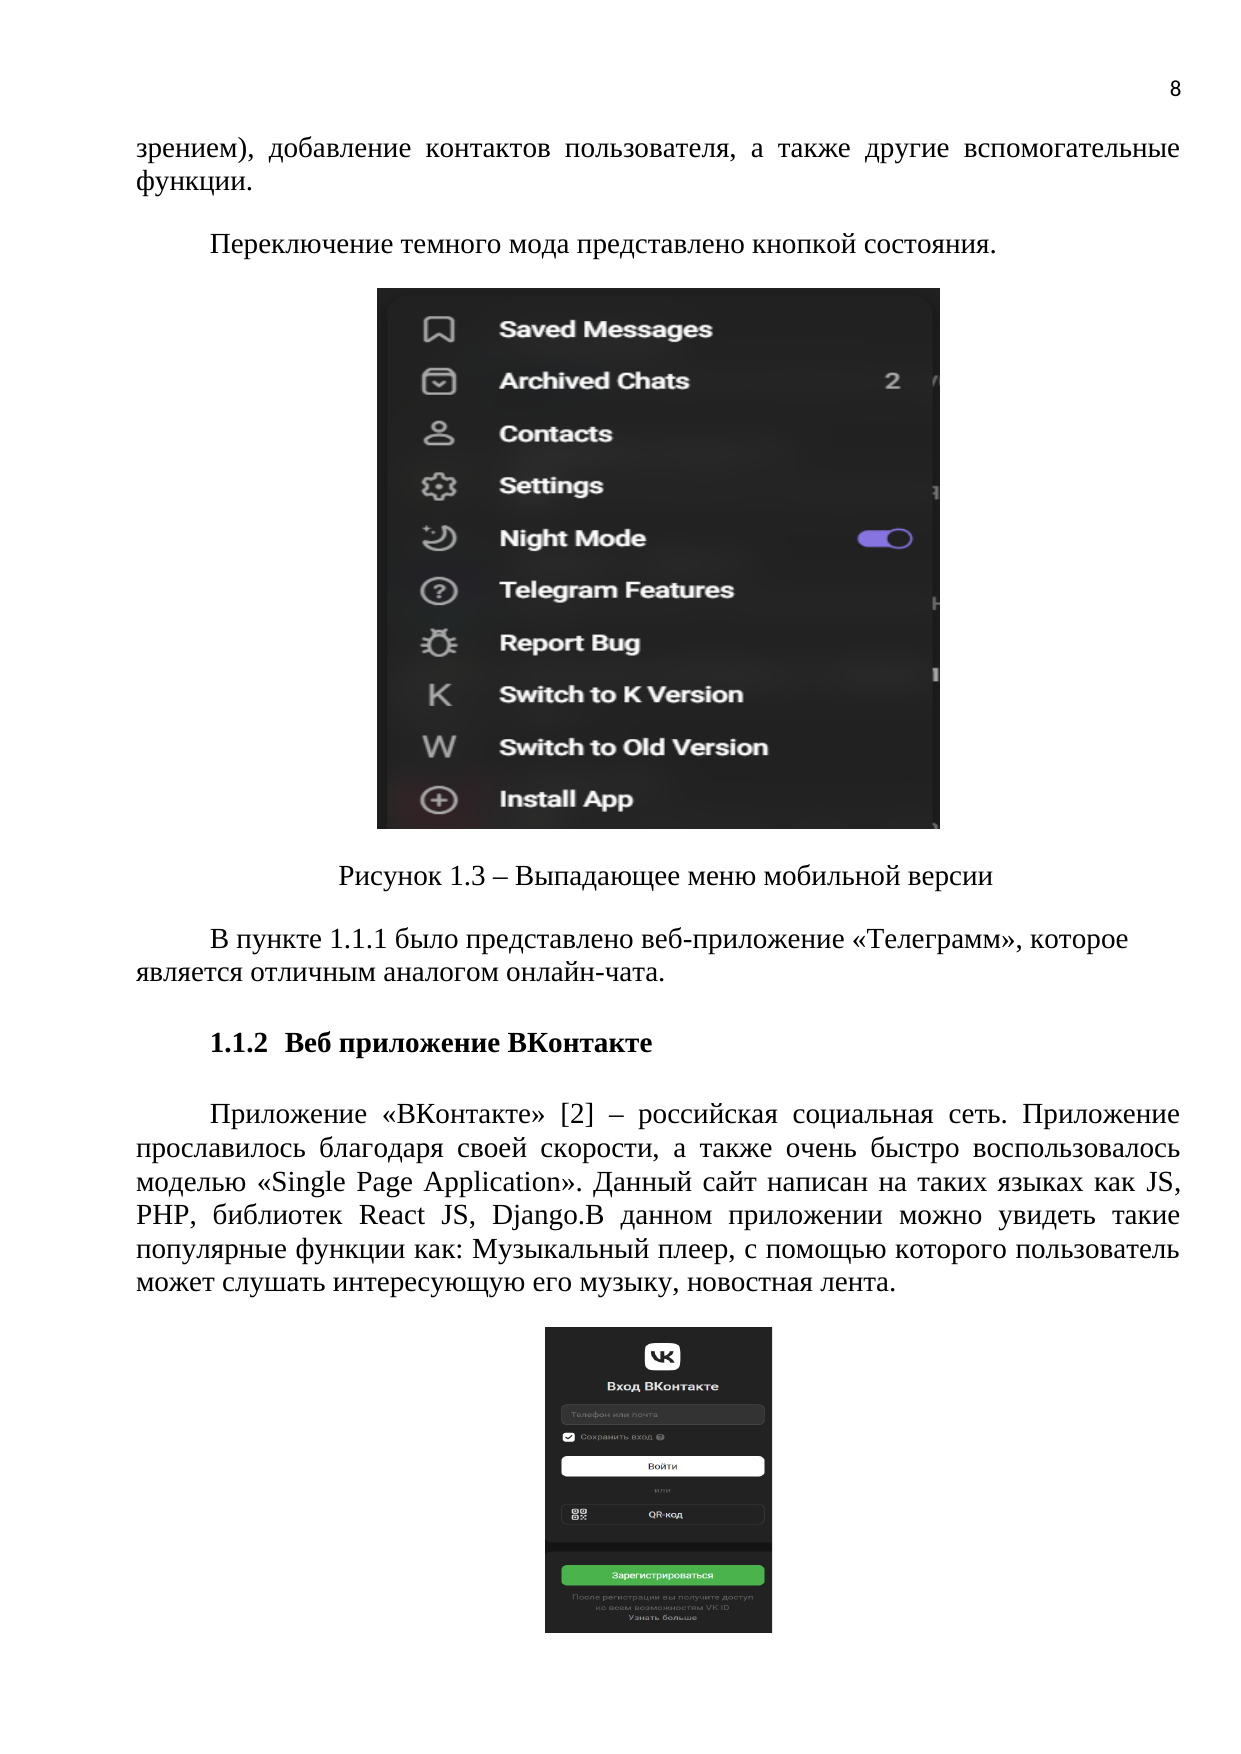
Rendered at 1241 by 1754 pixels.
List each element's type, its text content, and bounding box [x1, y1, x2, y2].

picture [545, 1327, 773, 1633]
text Переключение темного мода представлено кнопкой состояния. [77, 226, 1181, 260]
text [136, 130, 1181, 197]
text Рисунок 1.3 – Выпадающее меню мобильной версии [77, 858, 1181, 892]
picture [377, 288, 940, 829]
text Приложение «ВКонтакте» [2] – российская социальная сеть. Приложение прославилось благодаря своей скорости, а также очень быстро воспользовалось моделью «Single Page Application». Данный сайт написан на таких языках как JS, PHP, библиотек React JS, Django.В данном приложении можно увидеть такие популярные функции как: Музыкальный плеер, с помощью которого пользователь может слушать интересующую его музыку, новостная лента. [136, 1097, 1181, 1298]
subtitle Веб приложение ВКонтакте [209, 1026, 1181, 1059]
text В пункте 1.1.1 было представлено веб-приложение «Телеграмм», которое является отличным аналогом онлайн-чата. [136, 921, 1181, 988]
